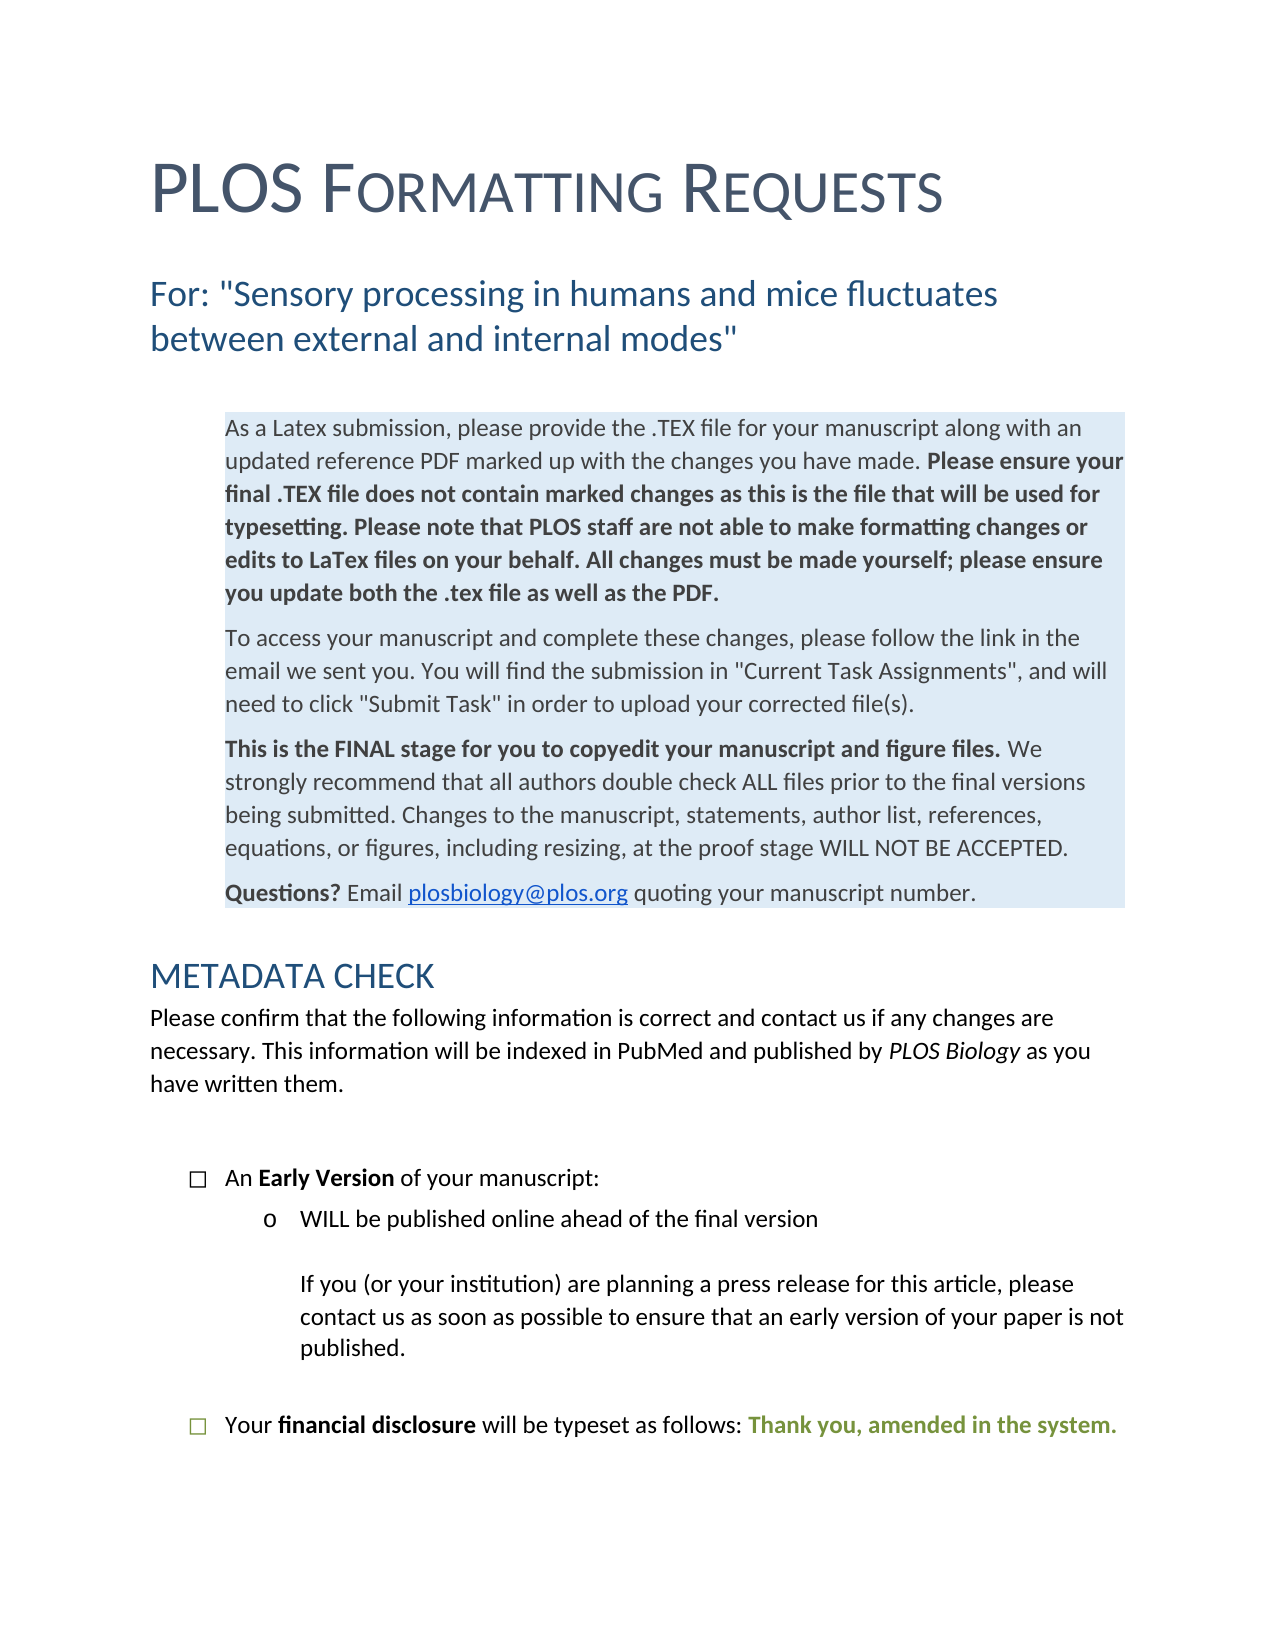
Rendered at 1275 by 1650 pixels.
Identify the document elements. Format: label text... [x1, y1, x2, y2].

text Please confirm that the following information is correct and contact us if any changes are necessary. This information will be indexed in PubMed and published by PLOS Biology as you have written them. [150, 1002, 1125, 1098]
list Your financial disclosure will be typeset as follows: Thank you, amended in the system. [187, 1397, 1125, 1448]
subtitle For: "Sensory processing in humans and mice fluctuates between external and internal modes" [150, 269, 1125, 361]
list WILL be published online ahead of the final version [262, 1203, 1125, 1235]
text This is the FINAL stage for you to copyedit your manuscript and figure files. We strongly recommend that all authors double check ALL files prior to the final versions being submitted. Changes to the manuscript, statements, author list, references, equations, or figures, including resizing, at the proof stage WILL NOT BE ACCEPTED. [225, 733, 1125, 863]
text To access your manuscript and complete these changes, please follow the link in the email we sent you. You will find the submission in "Current Task Assignments", and will need to click "Submit Task" in order to upload your corrected file(s). [225, 622, 1125, 718]
title PLOS Formatting Requests [150, 150, 1125, 228]
text As a Latex submission, please provide the .TEX file for your manuscript along with an updated reference PDF marked up with the changes you have made. Please ensure your final .TEX file does not contain marked changes as this is the file that will be used for typesetting. Please note that PLOS staff are not able to make formatting changes or edits to LaTex files on your behalf. All changes must be made yourself; please ensure you update both the .tex file as well as the PDF. [225, 412, 1125, 607]
subtitle METADATA CHECK [150, 952, 1125, 998]
list An Early Version of your manuscript: [187, 1149, 1125, 1201]
text If you (or your institution) are planning a press release for this article, please contact us as soon as possible to ensure that an early version of your paper is not published. [300, 1269, 1125, 1363]
text Questions? Email plosbiology@plos.org quoting your manuscript number. [225, 878, 1125, 908]
